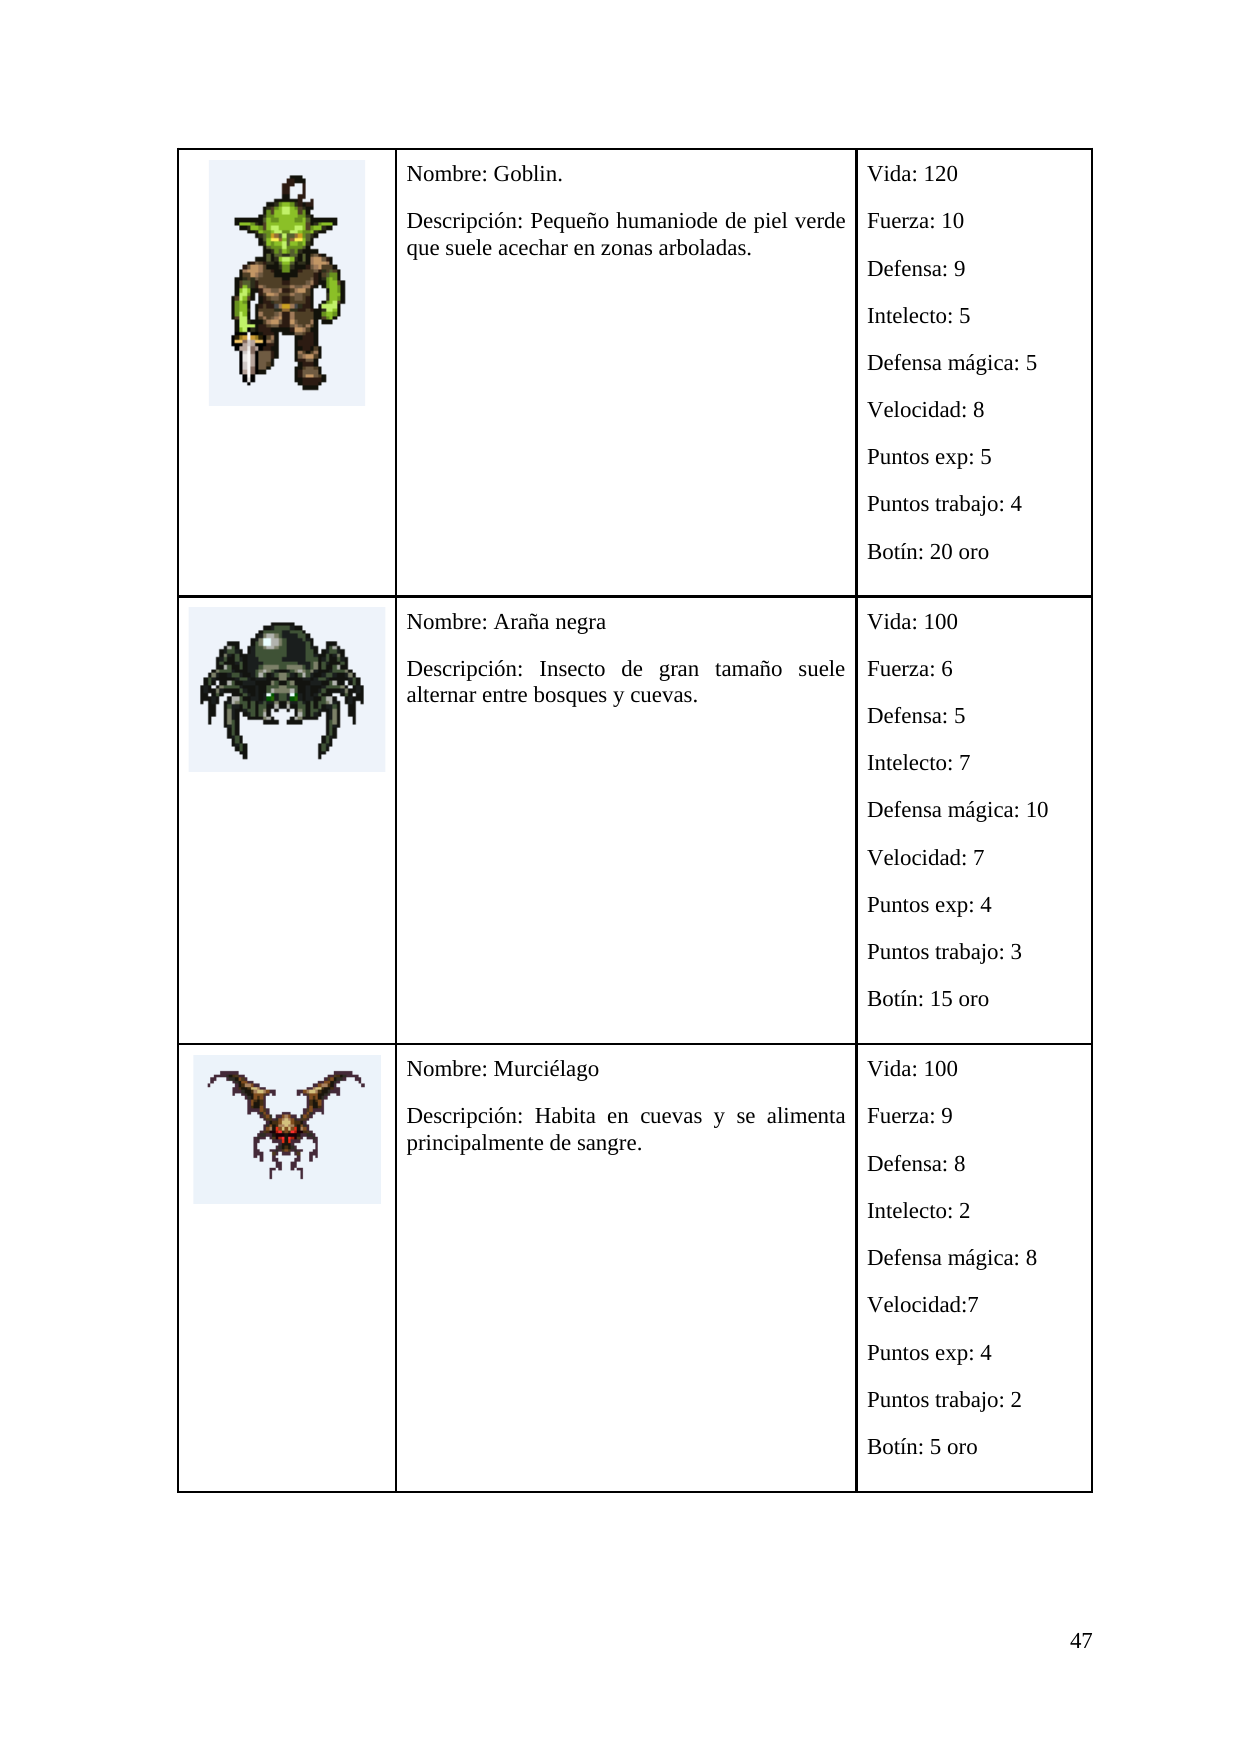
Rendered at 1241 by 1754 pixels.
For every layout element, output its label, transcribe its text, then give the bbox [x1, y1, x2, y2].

table_header Vida: 120 Fuerza: 10 Defensa: 9 Intelecto: 5 Defensa mágica: 5 Velocidad: 8 Puntos exp: 5 Puntos trabajo: 4 Botín: 20 oro [858, 150, 1091, 595]
table_cell Nombre: Murciélago Descripción: Habita en cuevas y se alimenta principalmente de sangre. [397, 1045, 855, 1491]
table_cell [179, 598, 395, 1043]
table_cell Vida: 100 Fuerza: 6 Defensa: 5 Intelecto: 7 Defensa mágica: 10 Velocidad: 7 Puntos exp: 4 Puntos trabajo: 3 Botín: 15 oro [858, 598, 1091, 1043]
table_header [179, 150, 395, 595]
table_cell Nombre: Araña negra Descripción: Insecto de gran tamaño suele alternar entre bosques y cuevas. [397, 598, 855, 1043]
picture [188, 607, 386, 772]
picture [208, 160, 366, 406]
table_cell Vida: 100 Fuerza: 9 Defensa: 8 Intelecto: 2 Defensa mágica: 8 Velocidad:7 Puntos exp: 4 Puntos trabajo: 2 Botín: 5 oro [858, 1045, 1091, 1491]
table_header Nombre: Goblin. Descripción: Pequeño humaniode de piel verde que suele acechar en zonas arboladas. [397, 150, 855, 595]
picture [193, 1055, 381, 1204]
table_cell [179, 1045, 395, 1491]
